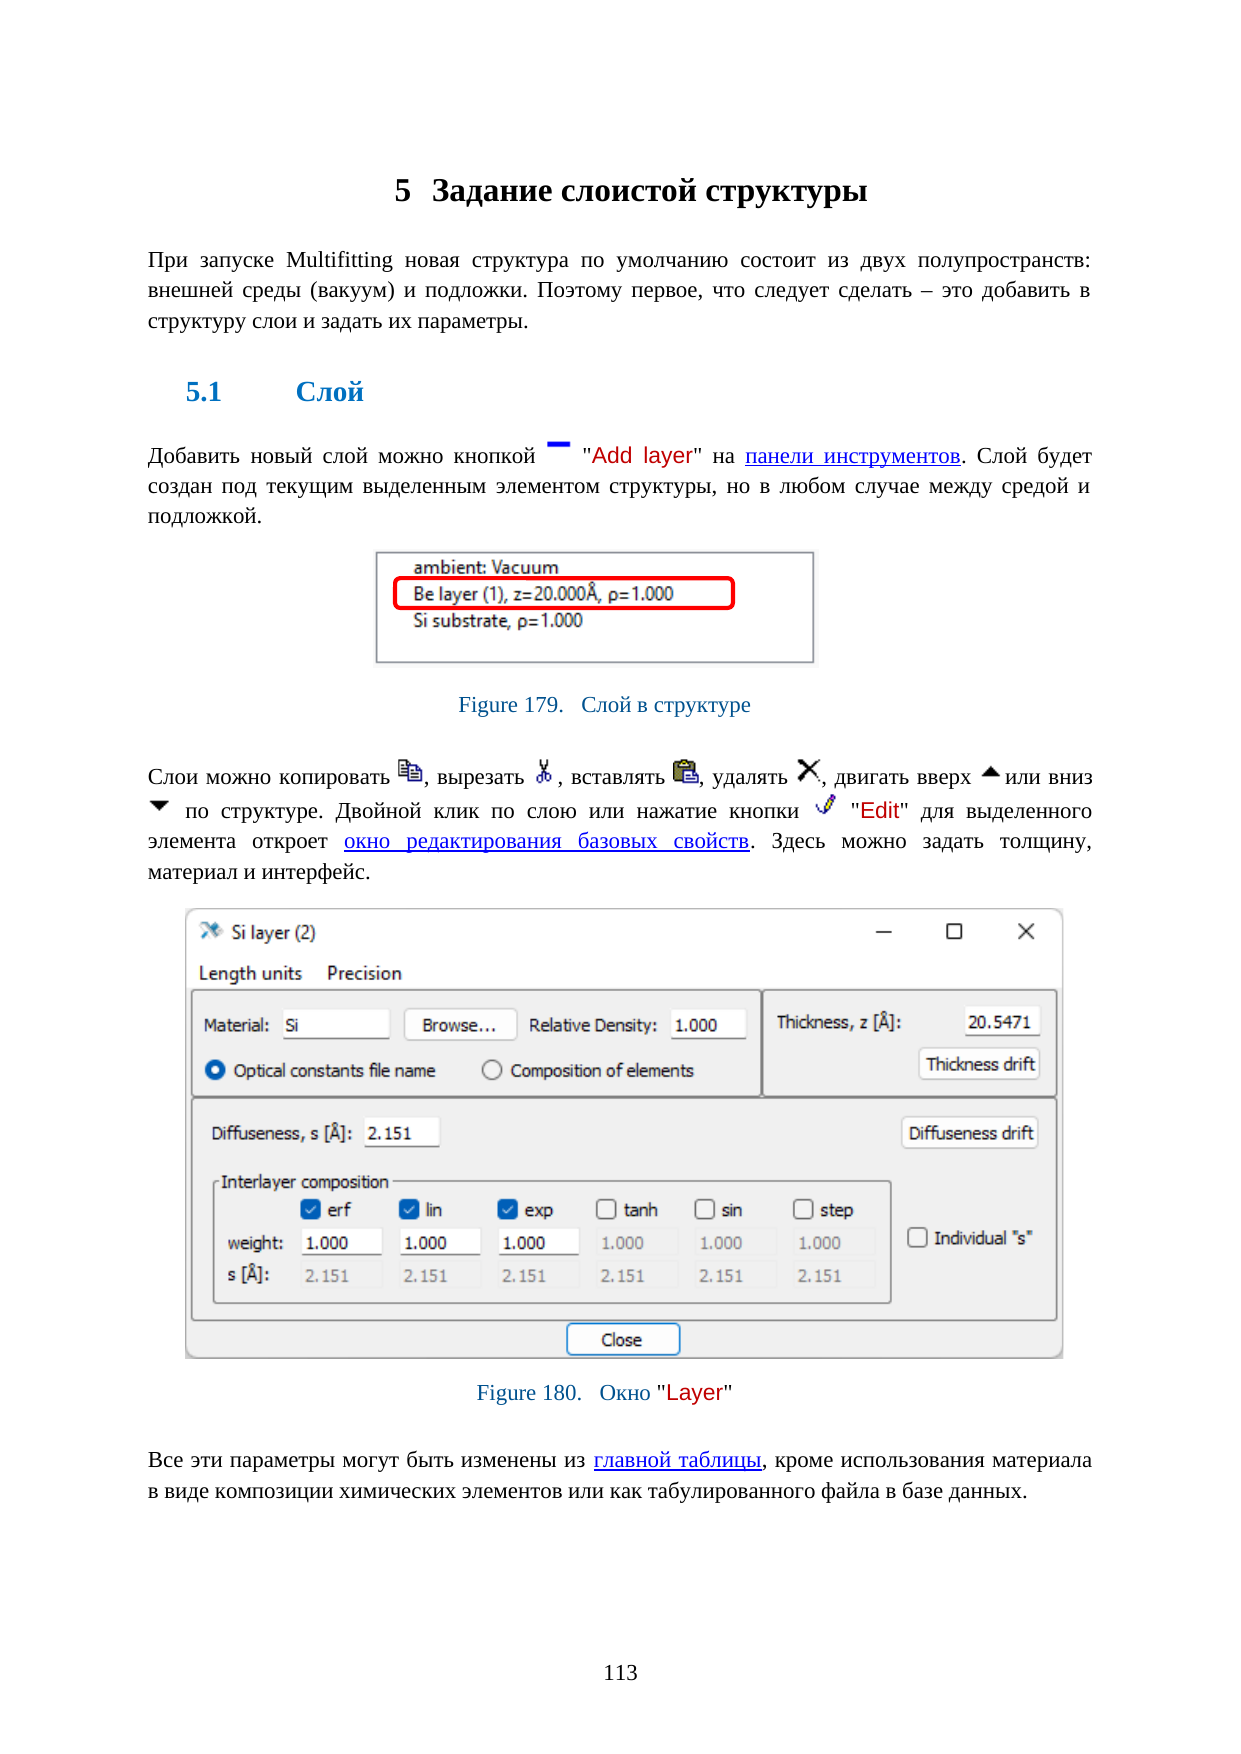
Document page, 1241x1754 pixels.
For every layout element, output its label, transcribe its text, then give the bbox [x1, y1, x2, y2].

text Все эти параметры могут быть изменены из главной таблицы, кроме использования материала в виде композиции химических элементов или как табулированного файла в базе данных. [148, 1446, 1093, 1503]
subtitle Задание слоистой структуры [178, 170, 1093, 209]
text При запуске Multifitting новая структура по умолчанию состоит из двух полупространств: внешней среды (вакуум) и подложки. Поэтому первое, что следует сделать – это добавить в структуру слои и задать их параметры. [148, 246, 1093, 333]
picture [795, 758, 822, 785]
picture [185, 908, 1064, 1359]
picture [813, 793, 839, 819]
picture [532, 758, 558, 785]
picture [373, 549, 819, 668]
picture [147, 793, 174, 819]
text Слои можно копировать , вырезать , вставлять , удалять , двигать вверх или вниз по структуре. Двойной клик по слою или нажатие кнопки "Edit" для выделенного элемента откроет окно редактирования базовых свойств. Здесь можно задать толщину, материал и интерфейс. [148, 759, 1093, 884]
picture [398, 758, 424, 785]
picture [673, 758, 699, 785]
subtitle Слой [155, 374, 1093, 408]
text Добавить новый слой можно кнопкой "Add layer" на панели инструментов. Слой будет создан под текущим выделенным элементом структуры, но в любом случае между средой и подложкой. [148, 438, 1093, 529]
picture [979, 758, 1005, 785]
picture [546, 437, 572, 464]
